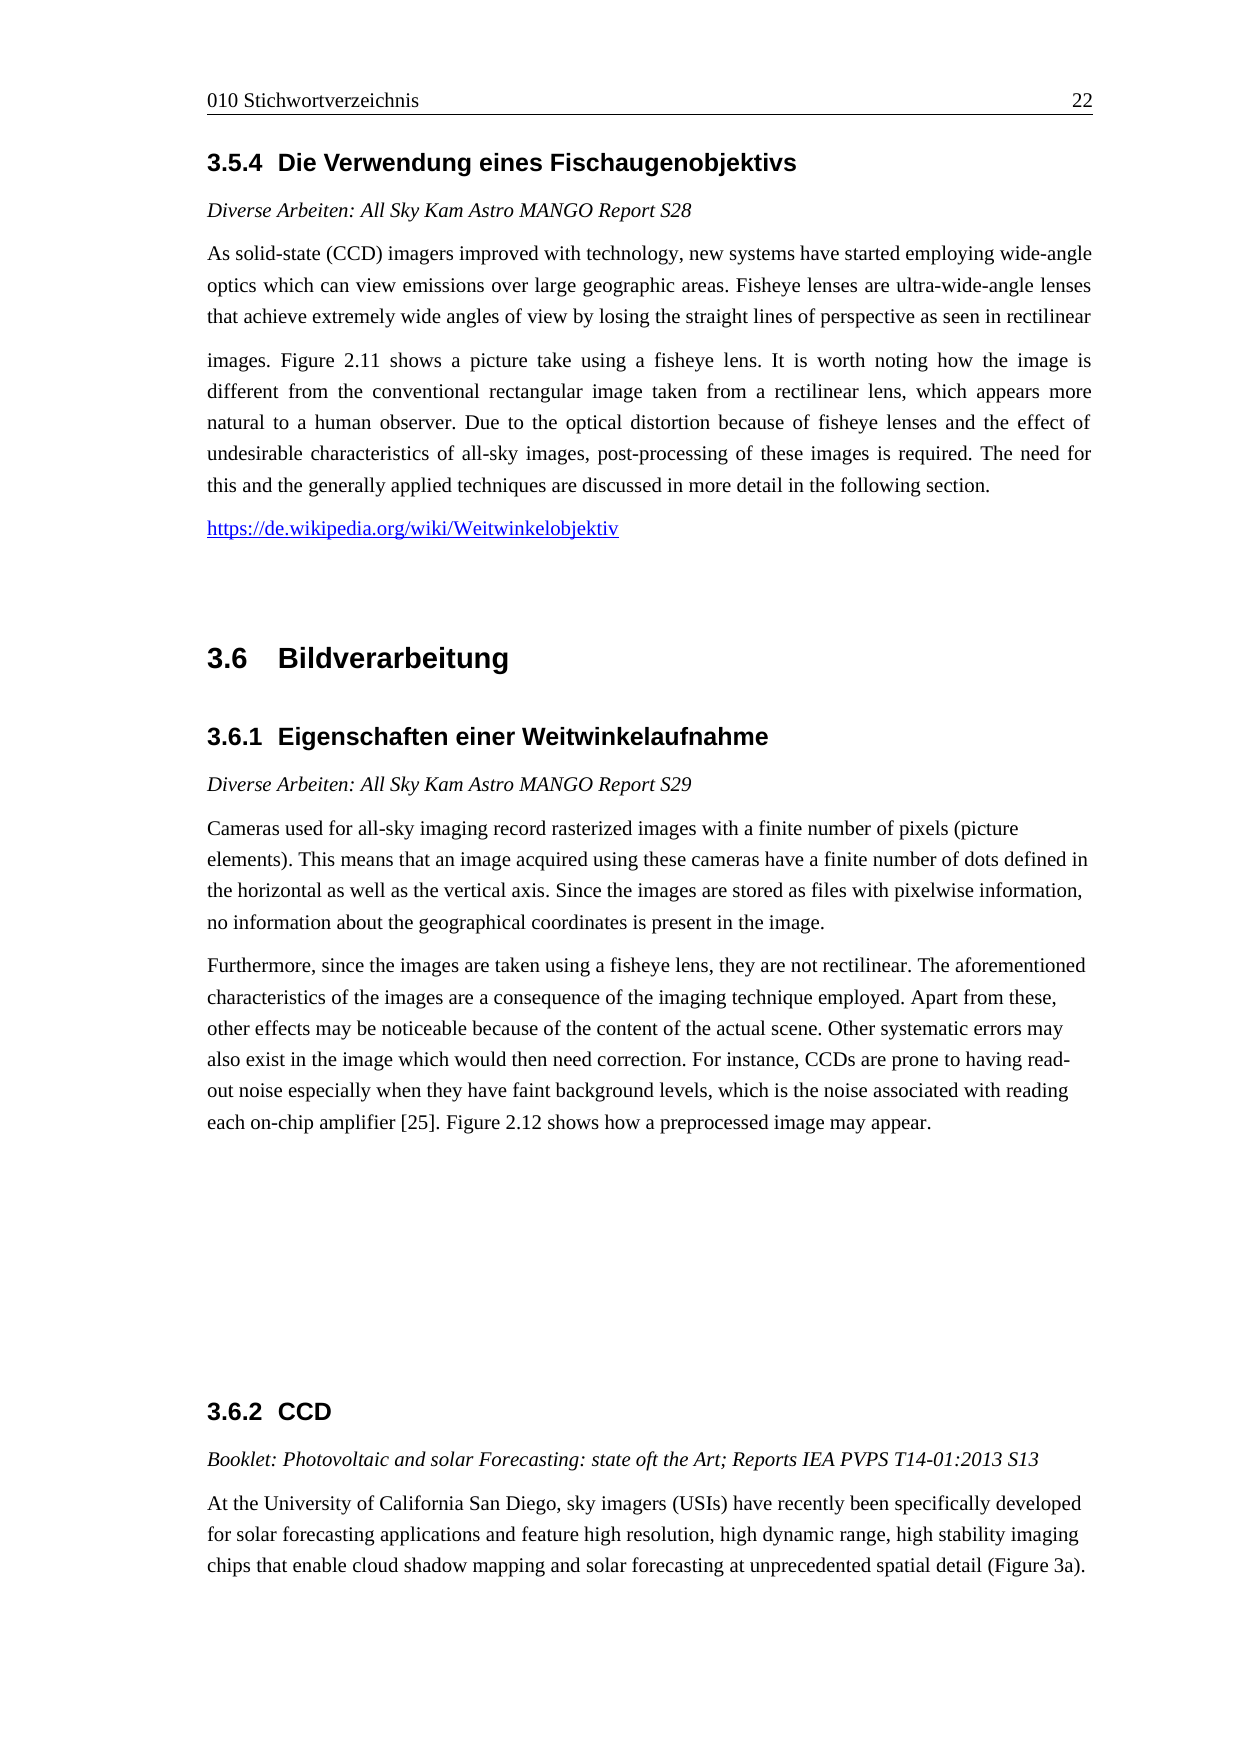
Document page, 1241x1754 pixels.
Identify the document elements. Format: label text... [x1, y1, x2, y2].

text https://de.wikipedia.org/wiki/Weitwinkelobjektiv [207, 516, 1093, 540]
text As solid-state (CCD) imagers improved with technology, new systems have started employing wide-angle optics which can view emissions over large geographic areas. Fisheye lenses are ultra-wide-angle lenses that achieve extremely wide angles of view by losing the straight lines of perspective as seen in rectilinear [207, 241, 1093, 328]
text images. Figure 2.11 shows a picture take using a fisheye lens. It is worth noting how the image is different from the conventional rectangular image taken from a rectilinear lens, which appears more natural to a human observer. Due to the optical distortion because of fisheye lenses and the effect of undesirable characteristics of all-sky images, post-processing of these images is required. The need for this and the generally applied techniques are discussed in more detail in the following section. [207, 347, 1093, 497]
text Furthermore, since the images are taken using a fisheye lens, they are not rectilinear. The aforementioned characteristics of the images are a consequence of the imaging technique employed. Apart from these, other effects may be noticeable because of the content of the actual scene. Other systematic errors may also exist in the image which would then need correction. For instance, CCDs are prone to having read-out noise especially when they have faint background levels, which is the noise associated with reading each on-chip amplifier [25]. Figure 2.12 shows how a preprocessed image may appear. [207, 953, 1093, 1134]
subtitle Die Verwendung eines Fischaugenobjektivs [207, 148, 1093, 176]
text Diverse Arbeiten: All Sky Kam Astro MANGO Report S28 [207, 197, 1093, 222]
subtitle Bildverarbeitung [207, 641, 1093, 675]
text Booklet: Photovoltaic and solar Forecasting: state oft the Art; Reports IEA PVPS T14-01:2013 S13 [207, 1447, 1093, 1471]
subtitle Eigenschaften einer Weitwinkelaufnahme [207, 722, 1093, 751]
text Diverse Arbeiten: All Sky Kam Astro MANGO Report S29 [207, 772, 1093, 796]
subtitle CCD [207, 1397, 1093, 1426]
text Cameras used for all-sky imaging record rasterized images with a finite number of pixels (picture elements). This means that an image acquired using these cameras have a finite number of dots defined in the horizontal as well as the vertical axis. Since the images are stored as files with pixelwise information, no information about the geographical coordinates is present in the image. [207, 816, 1093, 934]
text At the University of California San Diego, sky imagers (USIs) have recently been specifically developed for solar forecasting applications and feature high resolution, high dynamic range, high stability imaging chips that enable cloud shadow mapping and solar forecasting at unprecedented spatial detail (Figure 3a). [207, 1491, 1093, 1577]
